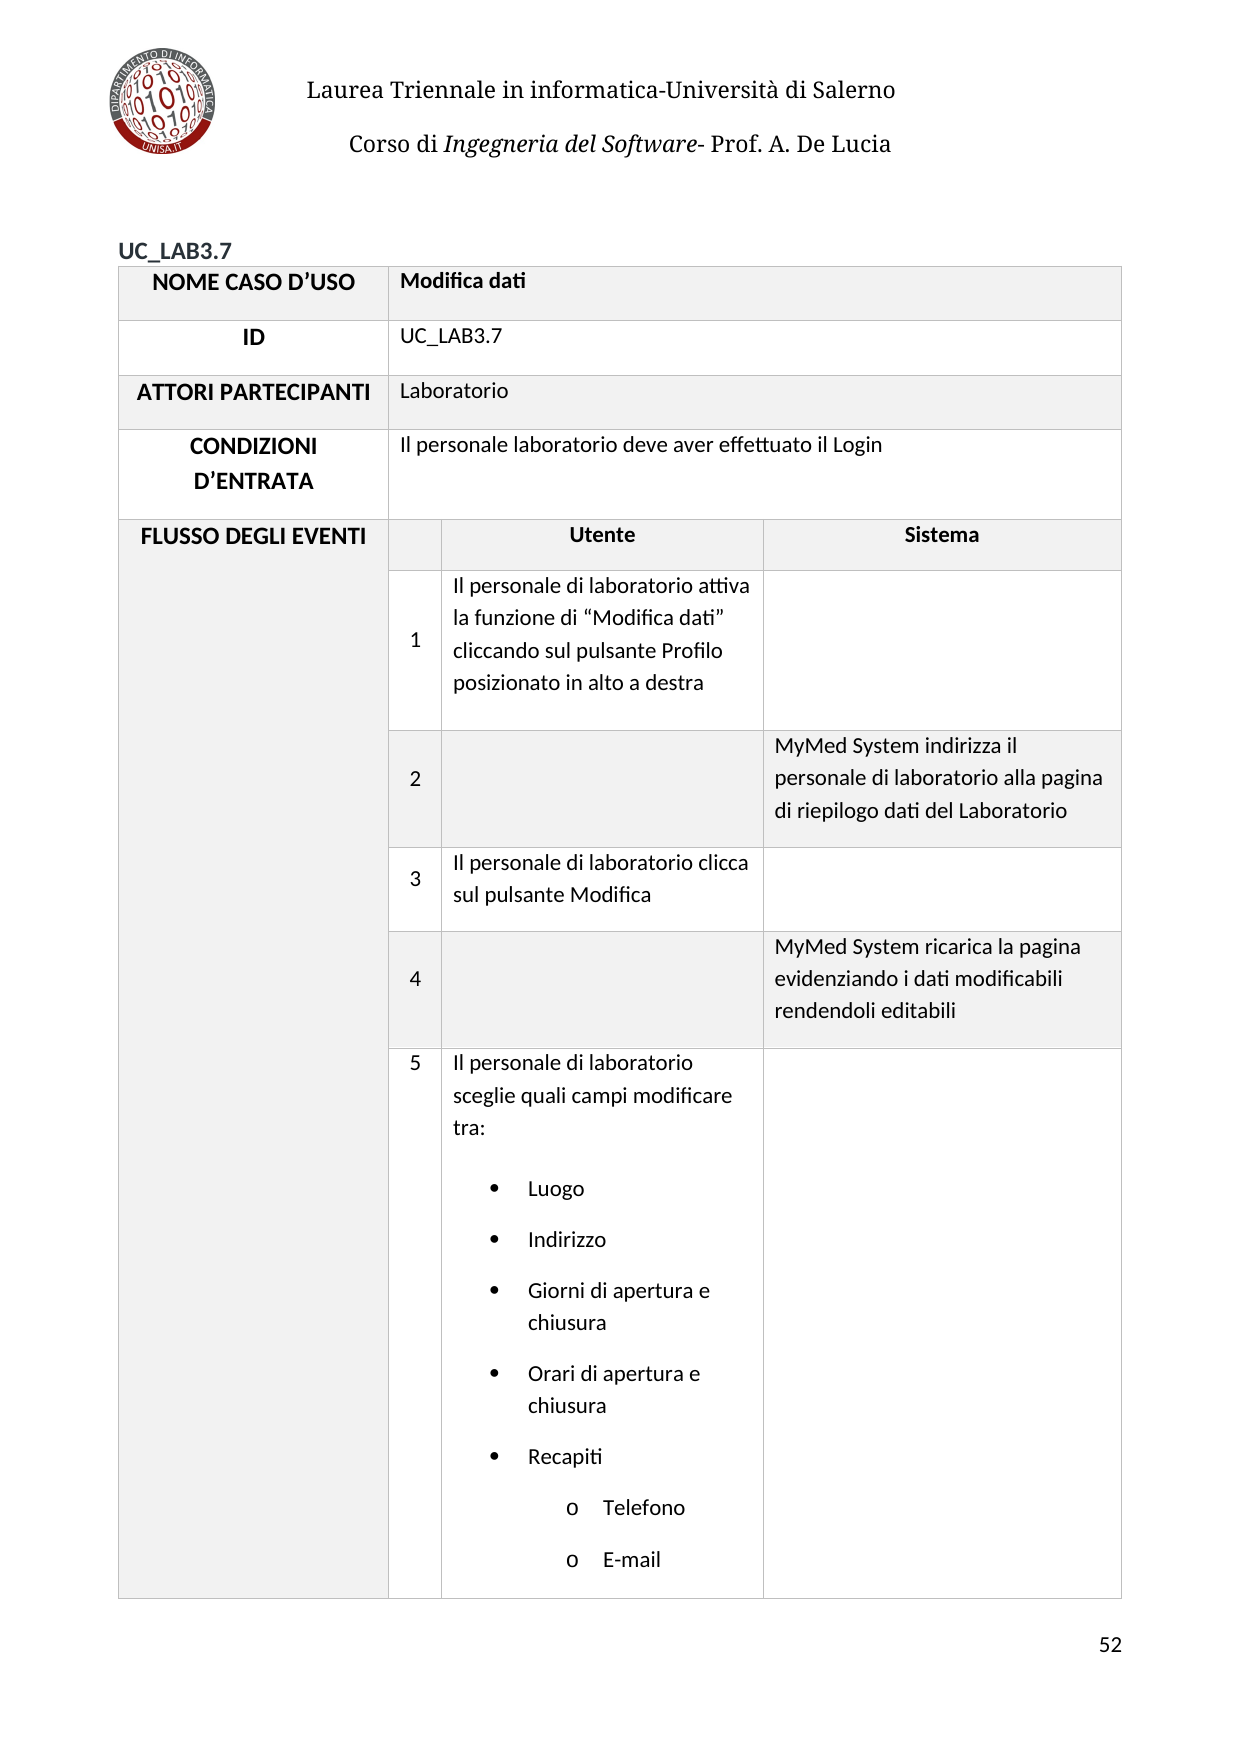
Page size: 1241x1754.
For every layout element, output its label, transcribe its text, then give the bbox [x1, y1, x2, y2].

table_cell 5 [389, 1049, 441, 1598]
table_cell MyMed System indirizza il personale di laboratorio alla pagina di riepilogo dati del Laboratorio [764, 731, 1121, 847]
table_header NOME Caso d’uso [119, 267, 388, 320]
table_cell [442, 932, 763, 1047]
table_cell Condizioni d’entrata [119, 430, 388, 519]
table_cell ID [119, 321, 388, 375]
table_cell Laboratorio [389, 376, 1121, 429]
picture [109, 48, 215, 154]
table_cell Il personale laboratorio deve aver effettuato il Login [389, 430, 1121, 519]
table_cell UC_LAB3.7 [389, 321, 1121, 375]
table_cell 1 [389, 571, 441, 730]
table_cell Il personale di laboratorio clicca sul pulsante Modifica [442, 848, 763, 931]
table_cell [389, 520, 441, 570]
table_cell [764, 571, 1121, 730]
table_cell 2 [389, 731, 441, 847]
table_cell 3 [389, 848, 441, 931]
table_cell [442, 731, 763, 847]
table_cell [764, 1049, 1121, 1598]
table_cell Utente [442, 520, 763, 570]
table_header Modifica dati [389, 267, 1121, 320]
table_cell 4 [389, 932, 441, 1047]
table_cell MyMed System ricarica la pagina evidenziando i dati modificabili rendendoli editabili [764, 932, 1121, 1047]
table_cell Attori partecipanti [119, 376, 388, 429]
table_cell [764, 848, 1121, 931]
table_cell flusso degli eventi [119, 520, 388, 1598]
table_cell Il personale di laboratorio attiva la funzione di “Modifica dati” cliccando sul pulsante Profilo posizionato in alto a destra [442, 571, 763, 730]
table_cell Sistema [764, 520, 1121, 570]
subtitle UC_LAB3.7 [118, 235, 1122, 266]
